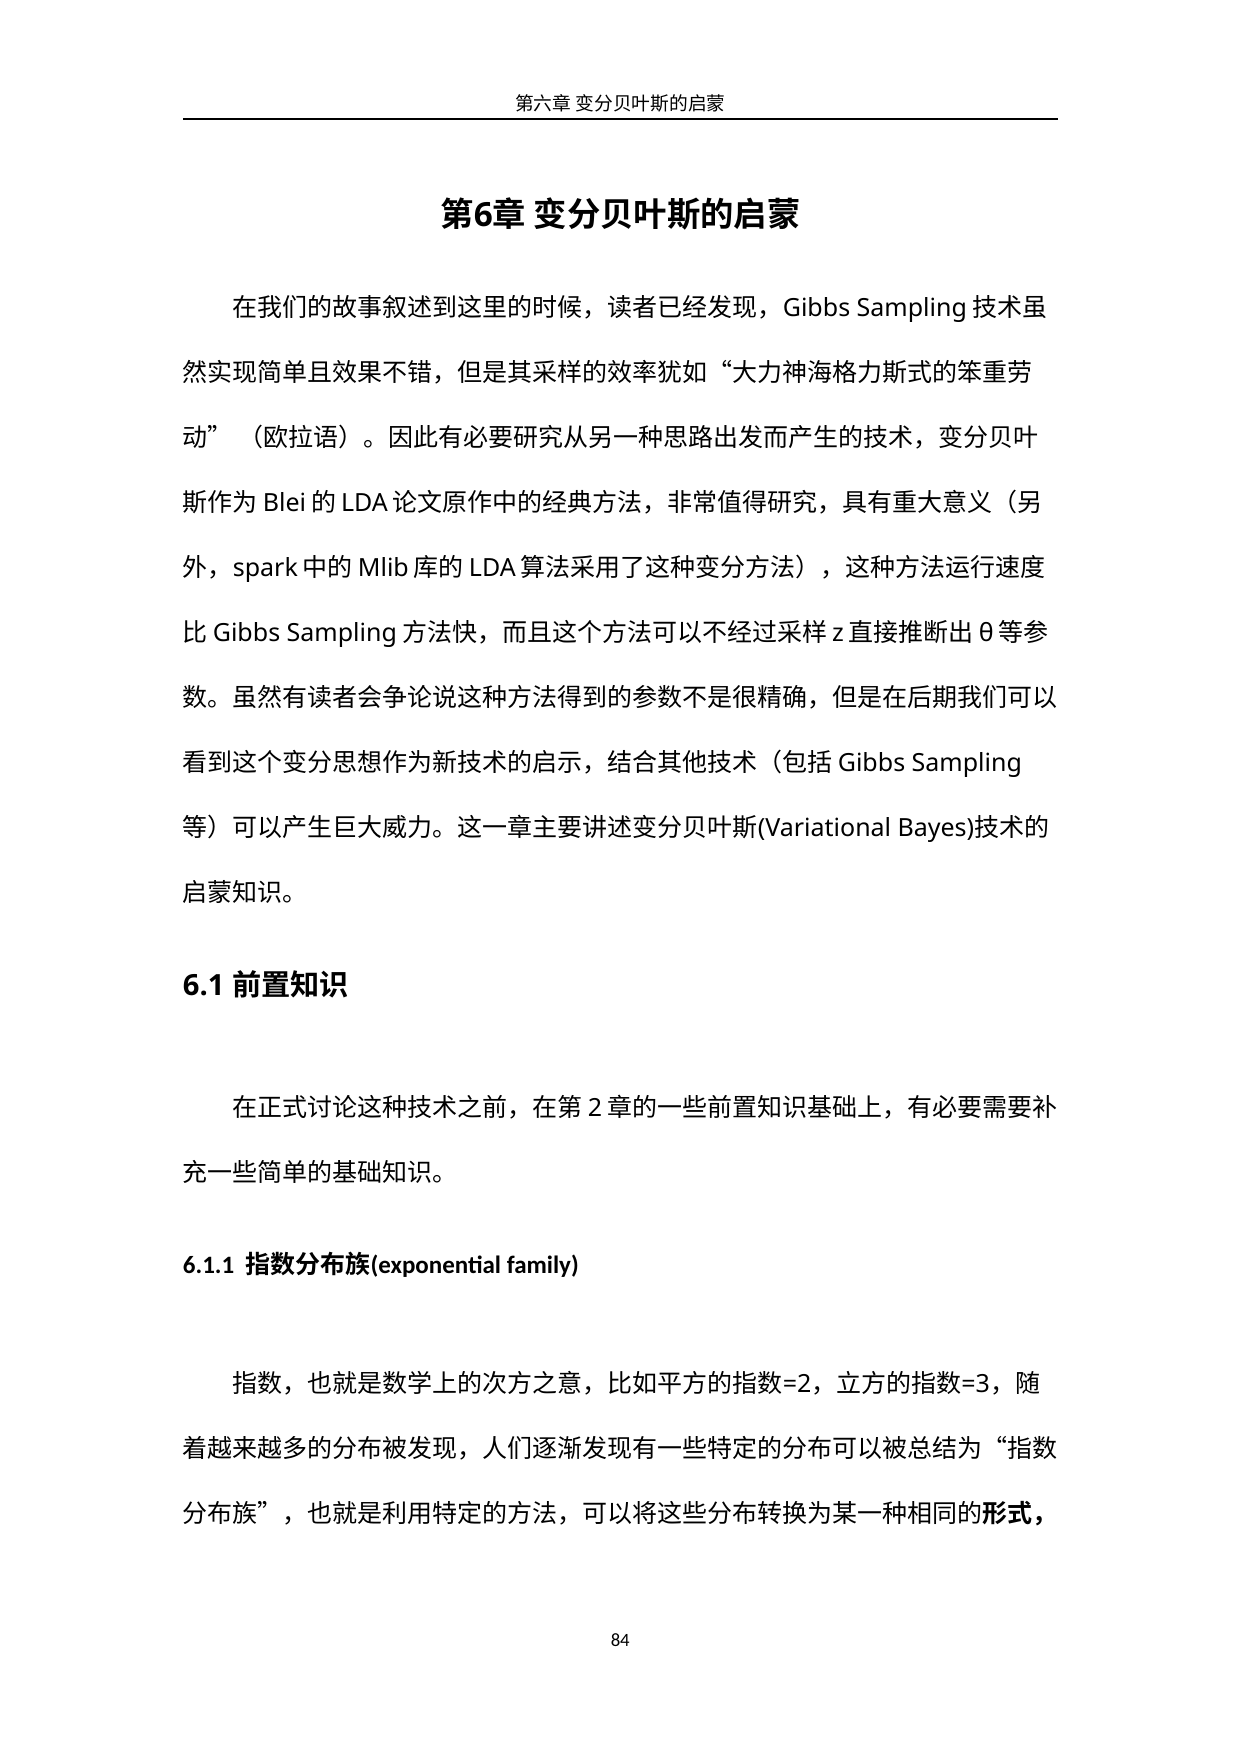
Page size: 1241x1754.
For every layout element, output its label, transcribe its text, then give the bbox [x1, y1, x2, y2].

subtitle 指数分布族(exponential family) [183, 1231, 1058, 1296]
text 在我们的故事叙述到这里的时候，读者已经发现，Gibbs Sampling技术虽然实现简单且效果不错，但是其采样的效率犹如“大力神海格力斯式的笨重劳动” （欧拉语）。因此有必要研究从另一种思路出发而产生的技术，变分贝叶斯作为Blei的LDA论文原作中的经典方法，非常值得研究，具有重大意义（另外，spark中的Mlib库的LDA算法采用了这种变分方法），这种方法运行速度比Gibbs Sampling方法快，而且这个方法可以不经过采样z直接推断出θ等参数。虽然有读者会争论说这种方法得到的参数不是很精确，但是在后期我们可以看到这个变分思想作为新技术的启示，结合其他技术（包括Gibbs Sampling等）可以产生巨大威力。这一章主要讲述变分贝叶斯(Variational Bayes)技术的启蒙知识。 [183, 273, 1058, 923]
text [183, 1349, 1058, 1544]
text 在正式讨论这种技术之前，在第2章的一些前置知识基础上，有必要需要补充一些简单的基础知识。 [183, 1073, 1058, 1203]
subtitle 变分贝叶斯的启蒙 [183, 179, 1058, 244]
subtitle 前置知识 [183, 950, 1058, 1015]
